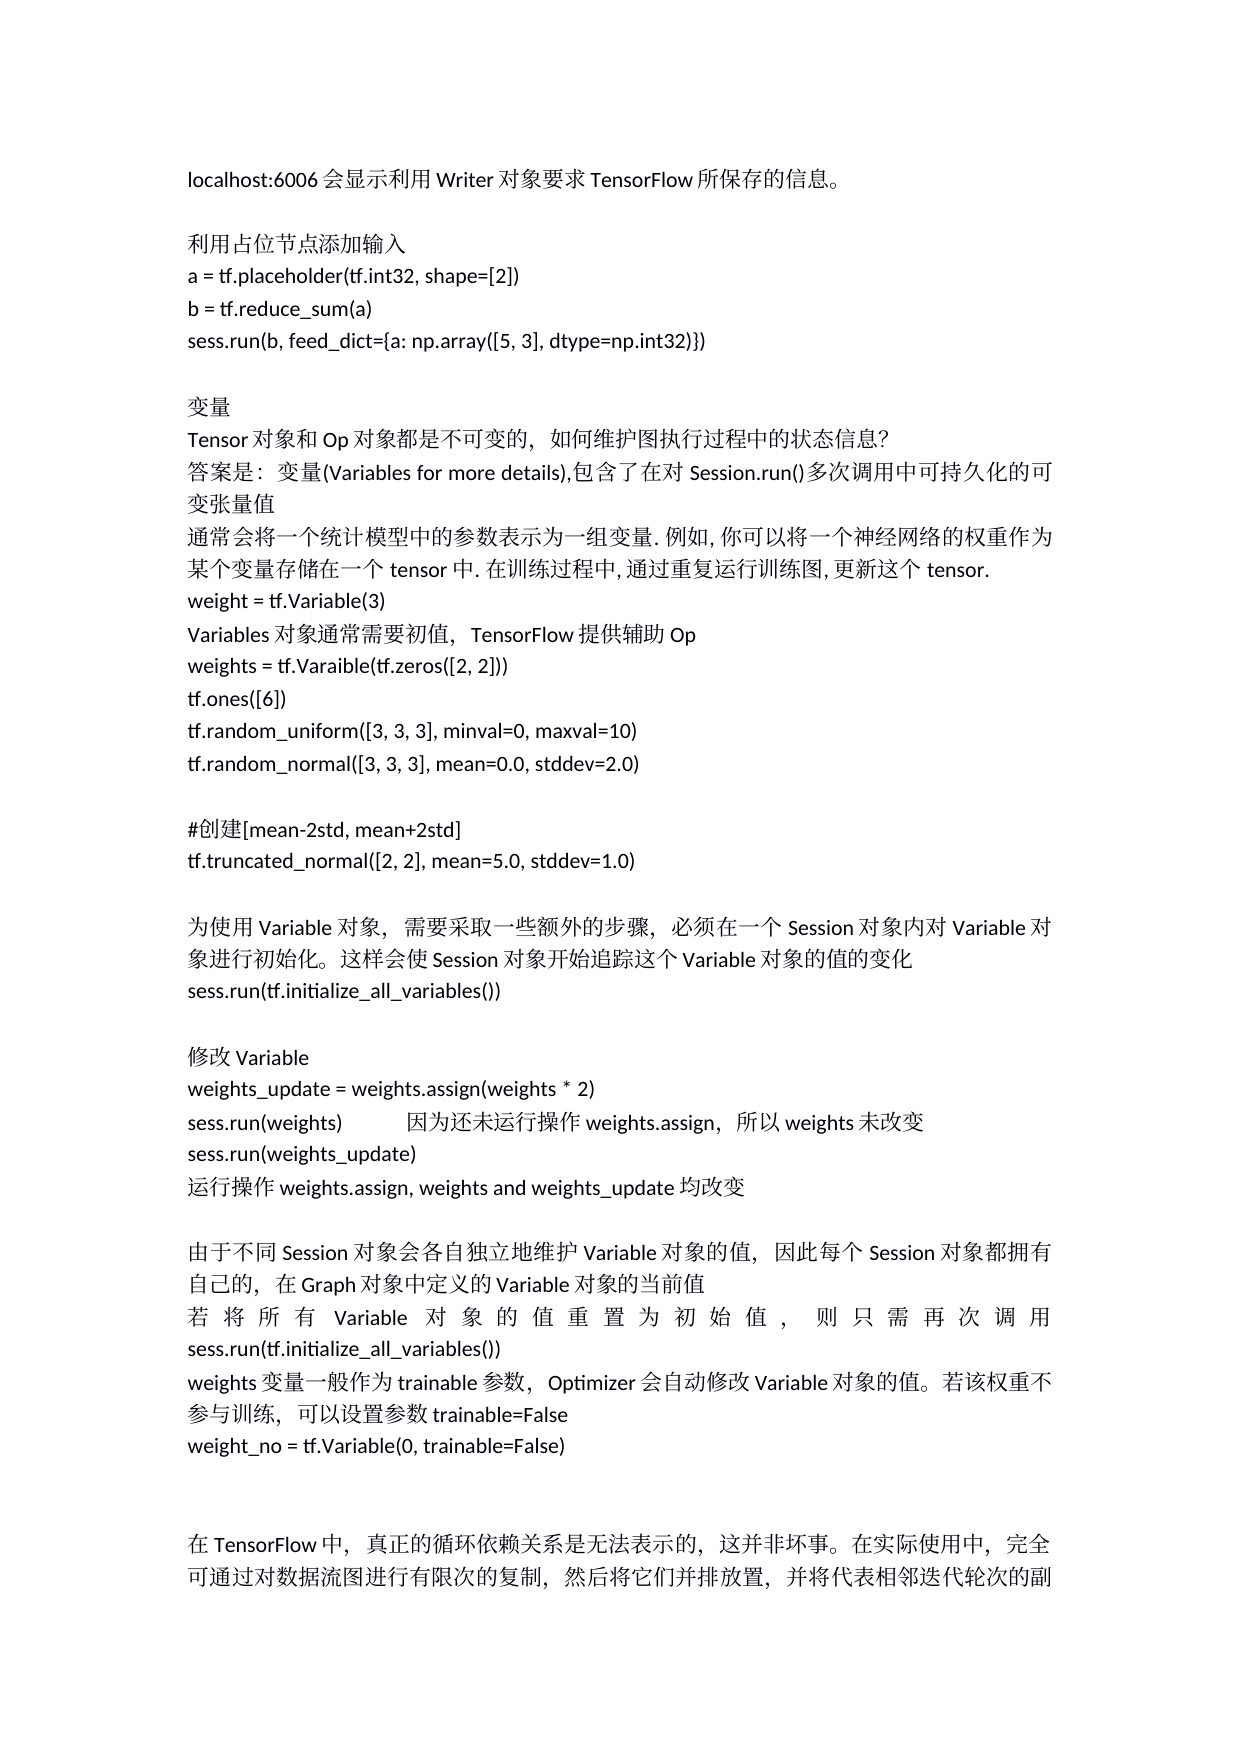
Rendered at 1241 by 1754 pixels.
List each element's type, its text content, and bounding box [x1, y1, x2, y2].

text Variables对象通常需要初值，TensorFlow提供辅助Op [187, 617, 1053, 649]
text 修改Variable [187, 1039, 1053, 1072]
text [187, 1527, 1053, 1592]
text #创建[mean-2std, mean+2std] [187, 812, 1053, 844]
text sess.run(b, feed_dict={a: np.array([5, 3], dtype=np.int32)}) [187, 324, 1053, 357]
text Tensor对象和Op对象都是不可变的，如何维护图执行过程中的状态信息？ [187, 422, 1053, 454]
text 变量 [187, 389, 1053, 422]
text b = tf.reduce_sum(a) [187, 292, 1053, 324]
text localhost:6006会显示利用Writer对象要求TensorFlow所保存的信息。 [187, 162, 1053, 194]
text tf.ones([6]) [187, 682, 1053, 714]
text 答案是：变量(Variables for more details),包含了在对Session.run()多次调用中可持久化的可变张量值 [187, 454, 1053, 519]
text tf.random_normal([3, 3, 3], mean=0.0, stddev=2.0) [187, 747, 1053, 779]
text 由于不同Session对象会各自独立地维护Variable对象的值，因此每个Session对象都拥有自己的，在Graph对象中定义的Variable对象的当前值 [187, 1234, 1053, 1299]
text 利用占位节点添加输入 [187, 227, 1053, 259]
text weight = tf.Variable(3) [187, 584, 1053, 617]
text 通常会将一个统计模型中的参数表示为一组变量. 例如, 你可以将一个神经网络的权重作为某个变量存储在一个 tensor 中. 在训练过程中, 通过重复运行训练图, 更新这个 tensor. [187, 519, 1053, 584]
text weights = tf.Varaible(tf.zeros([2, 2])) [187, 649, 1053, 682]
text 若将所有Variable对象的值重置为初始值，则只需再次调用sess.run(tf.initialize_all_variables()) [187, 1299, 1053, 1364]
text weights_update = weights.assign(weights * 2) [187, 1072, 1053, 1104]
text a = tf.placeholder(tf.int32, shape=[2]) [187, 259, 1053, 292]
text sess.run(tf.initialize_all_variables()) [187, 974, 1053, 1007]
text weight_no = tf.Variable(0, trainable=False) [187, 1429, 1053, 1462]
text 运行操作weights.assign, weights and weights_update均改变 [187, 1169, 1053, 1202]
text weights变量一般作为trainable参数，Optimizer会自动修改Variable对象的值。若该权重不参与训练，可以设置参数trainable=False [187, 1364, 1053, 1429]
text sess.run(weights) 因为还未运行操作weights.assign，所以weights未改变 [187, 1104, 1053, 1137]
text tf.truncated_normal([2, 2], mean=5.0, stddev=1.0) [187, 844, 1053, 877]
text tf.random_uniform([3, 3, 3], minval=0, maxval=10) [187, 714, 1053, 747]
text 为使用Variable对象，需要采取一些额外的步骤，必须在一个Session对象内对Variable对象进行初始化。这样会使Session对象开始追踪这个Variable对象的值的变化 [187, 909, 1053, 974]
text sess.run(weights_update) [187, 1137, 1053, 1169]
